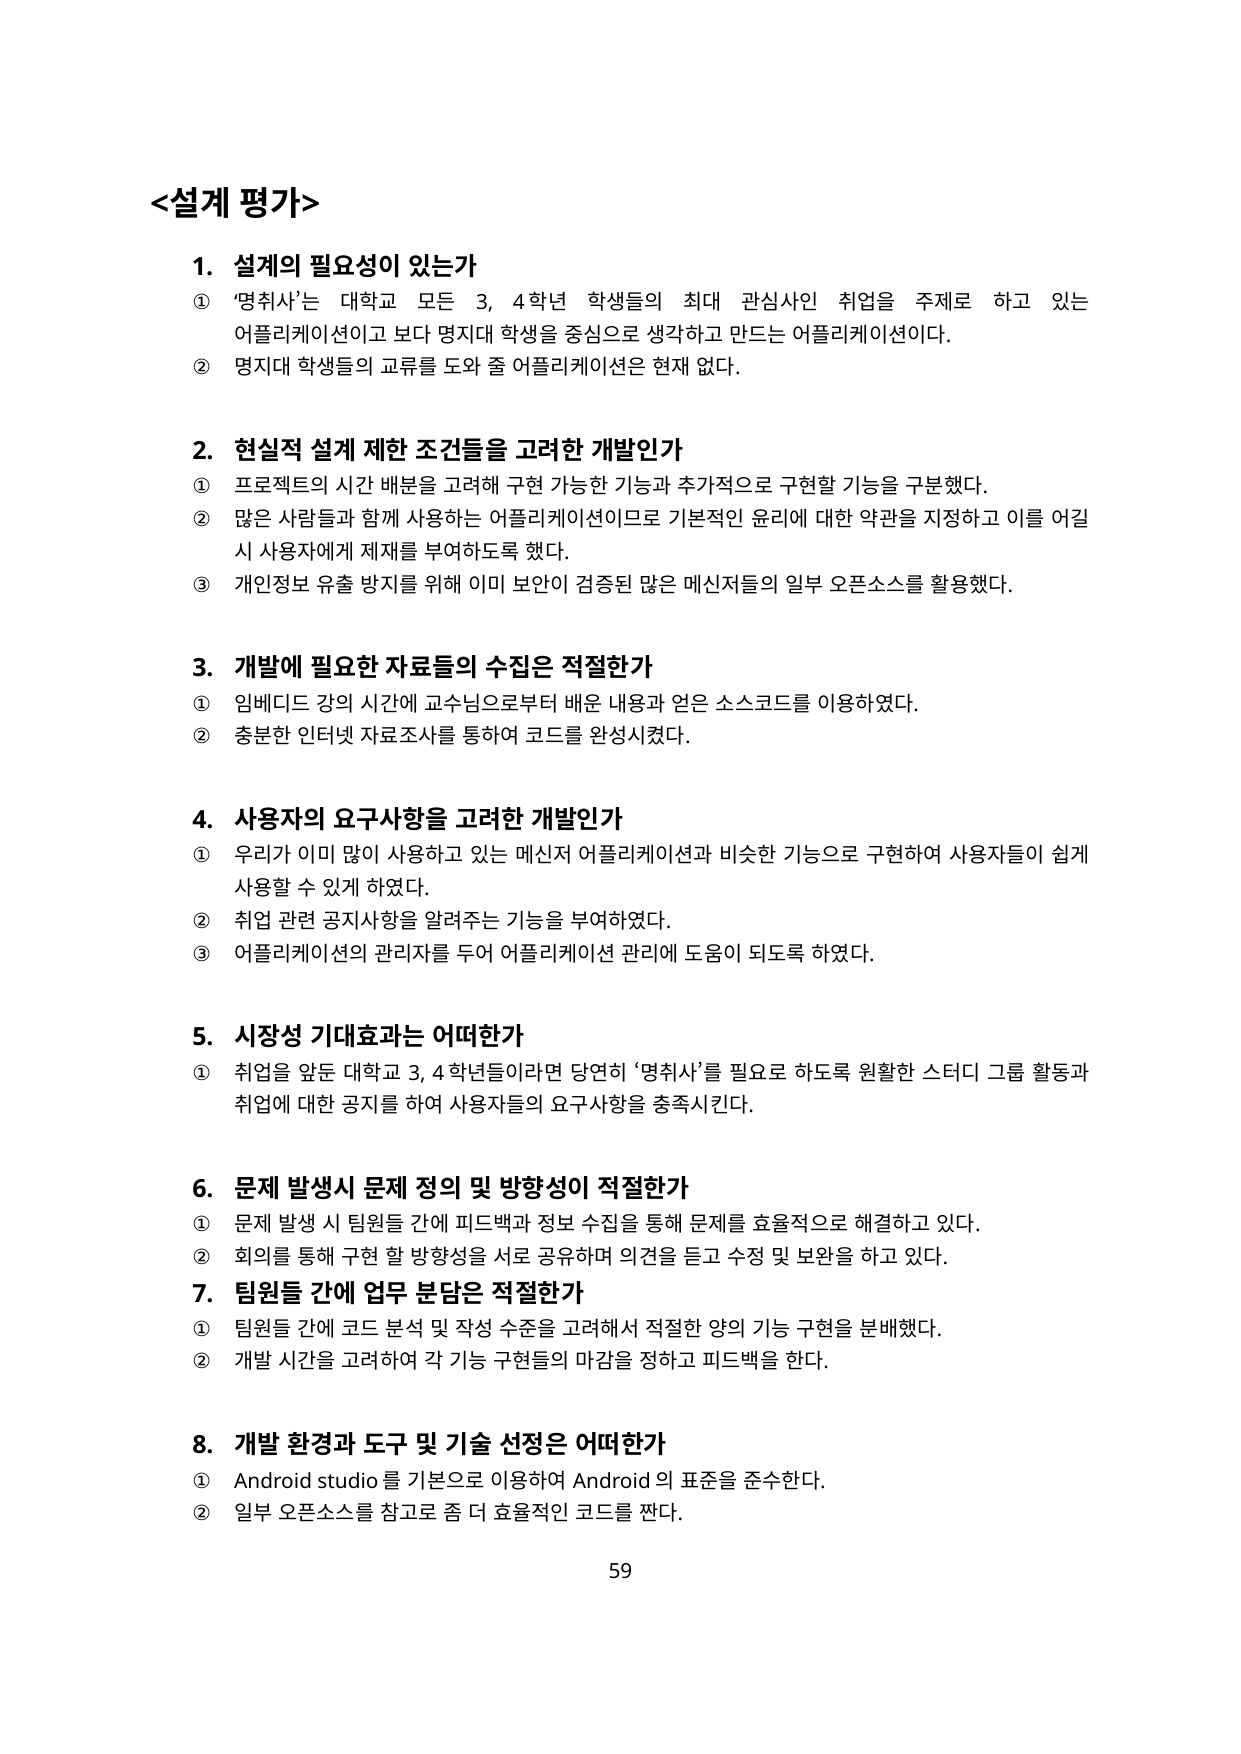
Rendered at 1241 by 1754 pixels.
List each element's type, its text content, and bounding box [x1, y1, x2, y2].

list 임베디드 강의 시간에 교수님으로부터 배운 내용과 얻은 소스코드를 이용하였다. [192, 687, 1090, 717]
list 팀원들 간에 코드 분석 및 작성 수준을 고려해서 적절한 양의 기능 구현을 분배했다. [192, 1312, 1090, 1342]
list 일부 오픈소스를 참고로 좀 더 효율적인 코드를 짠다. [192, 1497, 1090, 1527]
list 어플리케이션의 관리자를 두어 어플리케이션 관리에 도움이 되도록 하였다. [192, 937, 1090, 967]
list 프로젝트의 시간 배분을 고려해 구현 가능한 기능과 추가적으로 구현할 기능을 구분했다. [192, 470, 1090, 500]
list 개발 시간을 고려하여 각 기능 구현들의 마감을 정하고 피드백을 한다. [192, 1345, 1090, 1375]
text 사용자의 요구사항을 고려한 개발인가 [192, 799, 1090, 836]
list Android studio를 기본으로 이용하여 Android의 표준을 준수한다. [192, 1464, 1090, 1494]
list 회의를 통해 구현 할 방향성을 서로 공유하며 의견을 듣고 수정 및 보완을 하고 있다. [192, 1240, 1090, 1271]
text 개발에 필요한 자료들의 수집은 적절한가 [192, 648, 1090, 684]
list 우리가 이미 많이 사용하고 있는 메신저 어플리케이션과 비슷한 기능으로 구현하여 사용자들이 쉽게 사용할 수 있게 하였다. [192, 839, 1090, 902]
list 개인정보 유출 방지를 위해 이미 보안이 검증된 많은 메신저들의 일부 오픈소스를 활용했다. [192, 568, 1090, 598]
list 문제 발생 시 팀원들 간에 피드백과 정보 수집을 통해 문제를 효율적으로 해결하고 있다. [192, 1208, 1090, 1238]
text <설계 평가> [150, 177, 1090, 226]
text 팀원들 간에 업무 분담은 적절한가 [192, 1273, 1090, 1309]
list 명지대 학생들의 교류를 도와 줄 어플리케이션은 현재 없다. [192, 351, 1090, 381]
list ‘명취사’는 대학교 모든 3, 4학년 학생들의 최대 관심사인 취업을 주제로 하고 있는 어플리케이션이고 보다 명지대 학생을 중심으로 생각하고 만드는 어플리케이션이다. [192, 285, 1090, 348]
text 시장성 기대효과는 어떠한가 [192, 1017, 1090, 1053]
list 취업을 앞둔 대학교 3, 4학년들이라면 당연히 ‘명취사’를 필요로 하도록 원활한 스터디 그룹 활동과 취업에 대한 공지를 하여 사용자들의 요구사항을 충족시킨다. [192, 1056, 1090, 1119]
list 많은 사람들과 함께 사용하는 어플리케이션이므로 기본적인 윤리에 대한 약관을 지정하고 이를 어길 시 사용자에게 제재를 부여하도록 했다. [192, 502, 1090, 565]
list 충분한 인터넷 자료조사를 통하여 코드를 완성시켰다. [192, 719, 1090, 750]
text 현실적 설계 제한 조건들을 고려한 개발인가 [192, 431, 1090, 467]
text 개발 환경과 도구 및 기술 선정은 어떠한가 [192, 1425, 1090, 1461]
list 설계의 필요성이 있는가 [192, 246, 1090, 282]
list 취업 관련 공지사항을 알려주는 기능을 부여하였다. [192, 904, 1090, 934]
text 문제 발생시 문제 정의 및 방향성이 적절한가 [192, 1168, 1090, 1205]
